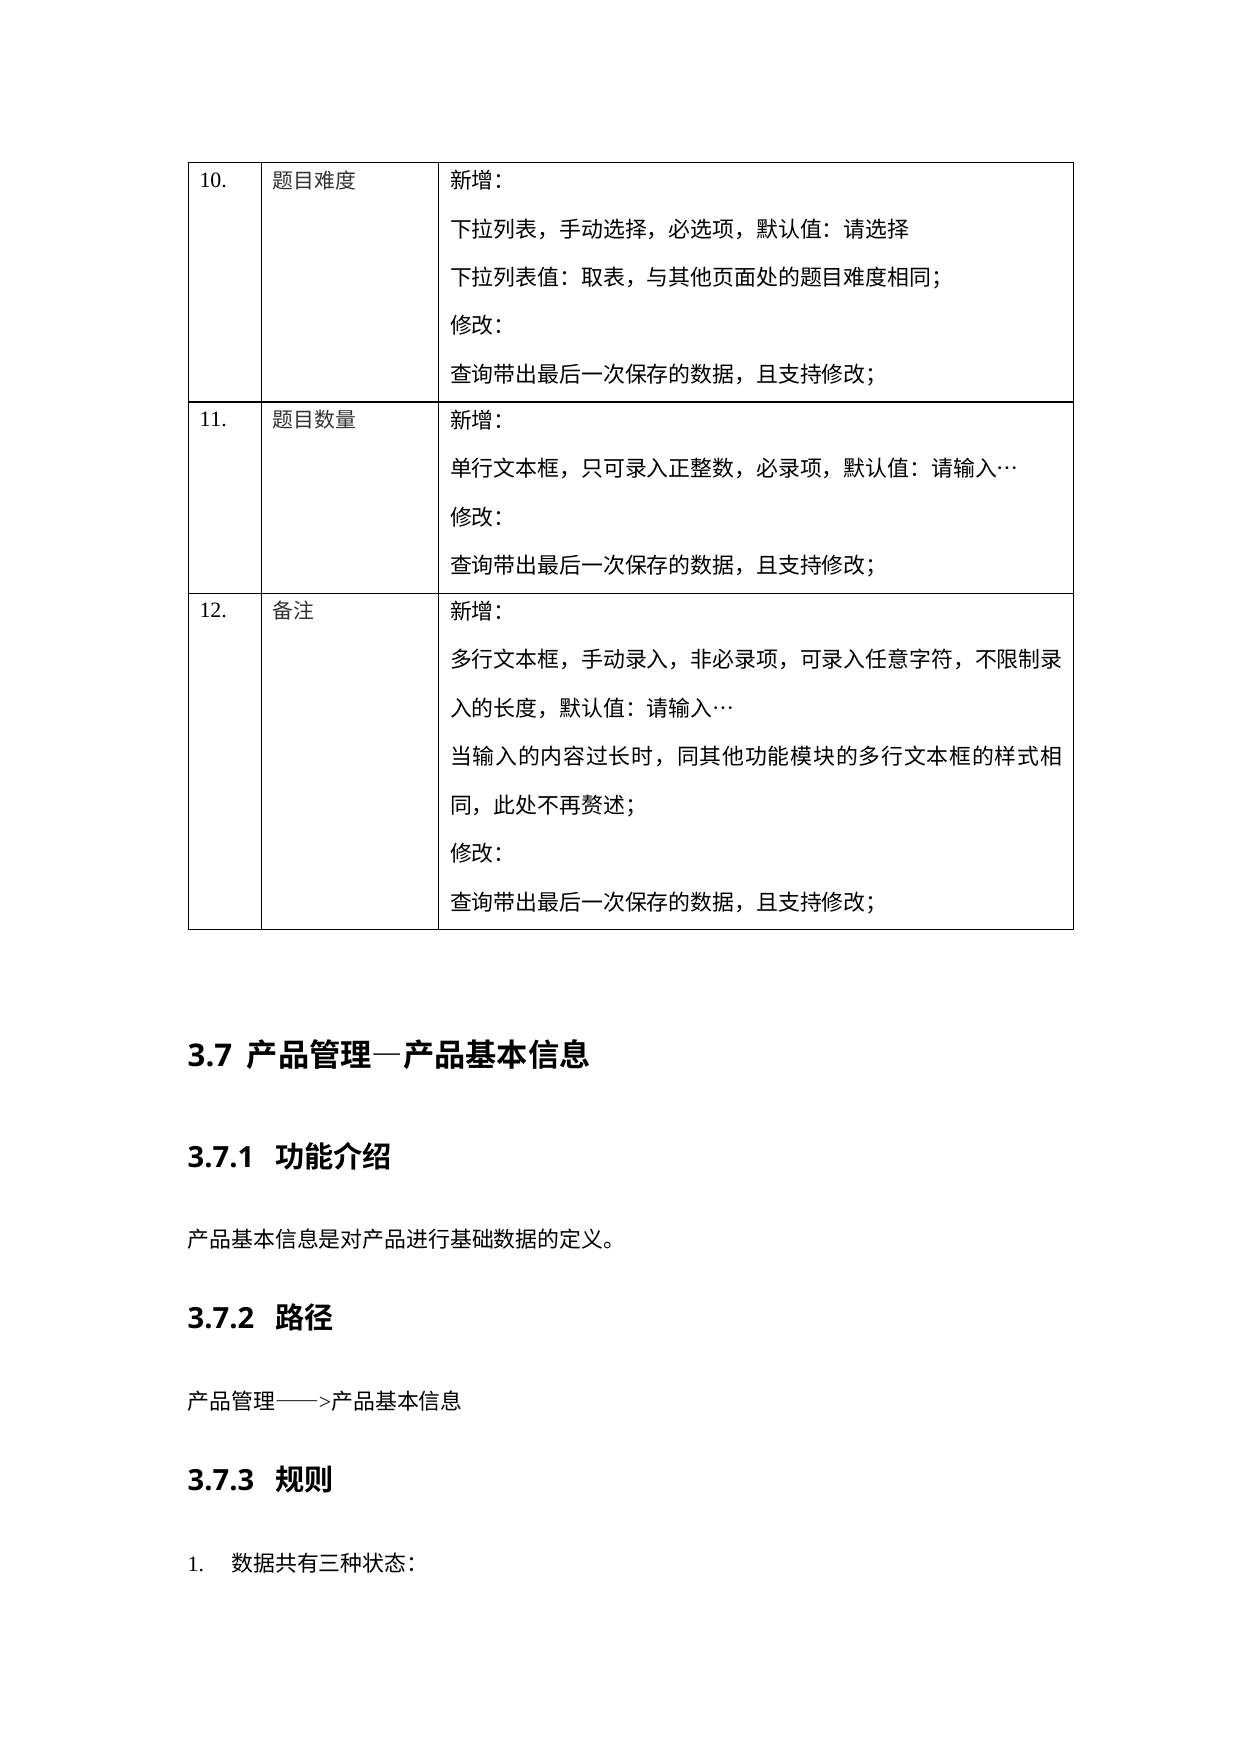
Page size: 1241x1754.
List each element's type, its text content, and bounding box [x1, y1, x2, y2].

text 产品管理——>产品基本信息 [187, 1384, 1053, 1416]
text 产品基本信息是对产品进行基础数据的定义。 [187, 1222, 1053, 1254]
subtitle 规则 [187, 1457, 1053, 1499]
table_cell 新增： 单行文本框，只可录入正整数，必录项，默认值：请输入… 修改： 查询带出最后一次保存的数据，且支持修改； [439, 403, 1073, 592]
table_cell 题目难度 [262, 163, 438, 401]
table_cell 题目数量 [262, 403, 438, 592]
table_cell 备注 [262, 594, 438, 929]
table_cell 新增： 下拉列表，手动选择，必选项，默认值：请选择 下拉列表值：取表，与其他页面处的题目难度相同； 修改： 查询带出最后一次保存的数据，且支持修改； [439, 163, 1073, 401]
table_cell [189, 403, 261, 592]
subtitle 产品管理—产品基本信息 [187, 1021, 1053, 1086]
table_cell [189, 594, 261, 929]
list 数据共有三种状态： [187, 1546, 1053, 1578]
table_cell 新增： 多行文本框，手动录入，非必录项，可录入任意字符，不限制录入的长度，默认值：请输入… 当输入的内容过长时，同其他功能模块的多行文本框的样式相同，此处不再赘述； 修改： 查询带出最后一次保存的数据，且支持修改； [439, 594, 1073, 929]
subtitle 路径 [187, 1295, 1053, 1337]
table_cell [189, 163, 261, 401]
subtitle 功能介绍 [187, 1133, 1053, 1176]
